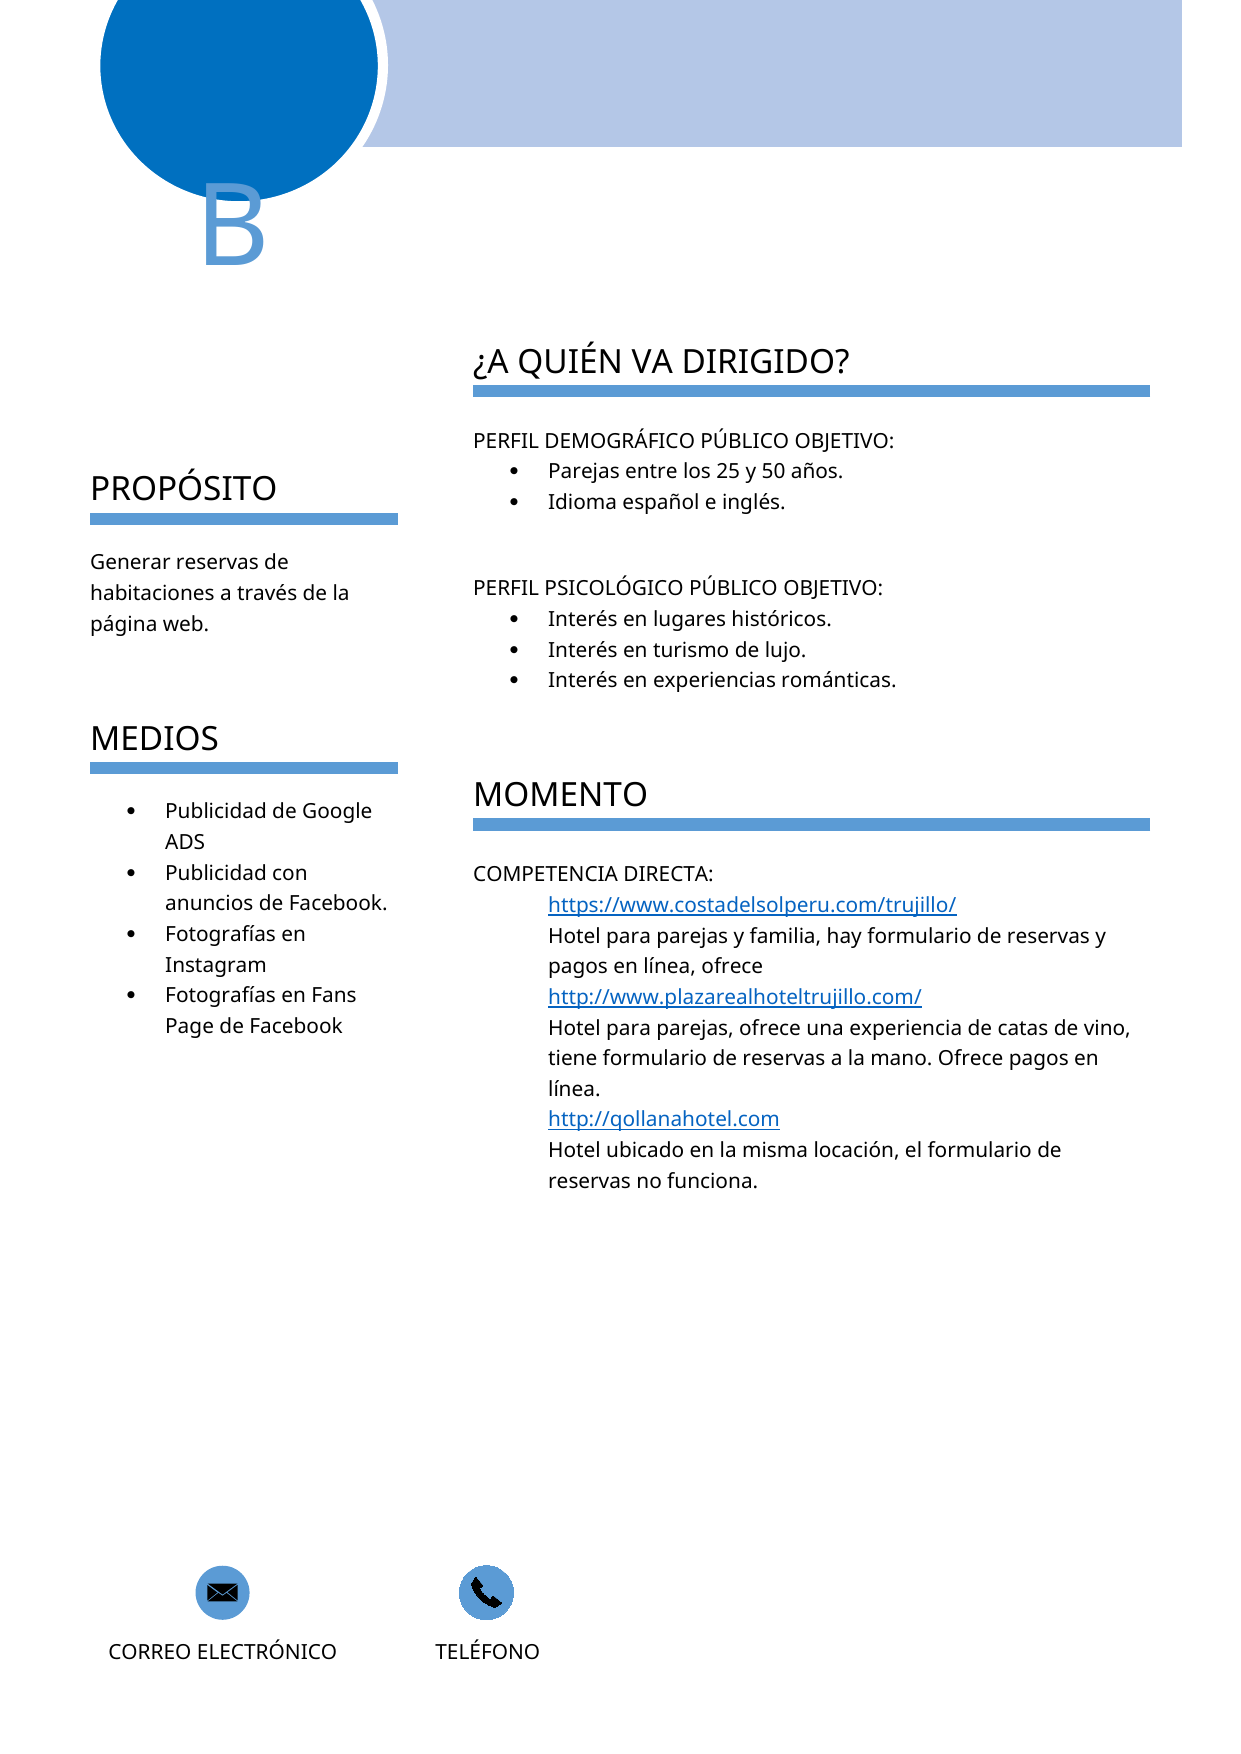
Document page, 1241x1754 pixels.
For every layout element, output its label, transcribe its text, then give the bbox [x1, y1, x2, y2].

table_header ¿A QUIÉN VA DIRIGIDO? PERFIL DEMOGRÁFICO PÚBLICO OBJETIVO: Parejas entre los 25 y 50 años. Idioma español e inglés. PERFIL PSICOLÓGICO PÚBLICO OBJETIVO: Interés en lugares históricos. Interés en turismo de lujo. Interés en experiencias románticas. MOMENTO COMPETENCIA DIRECTA: https://www.costadelsolperu.com/trujillo/ Hotel para parejas y familia, hay formulario de reservas y pagos en línea, ofrece http://www.plazarealhoteltrujillo.com/ Hotel para parejas, ofrece una experiencia de catas de vino, tiene formulario de reservas a la mano. Ofrece pagos en línea. http://qollanahotel.com Hotel ubicado en la misma locación, el formulario de reservas no funciona. [473, 831, 1150, 1227]
table_header ¿A QUIÉN VA DIRIGIDO? PERFIL DEMOGRÁFICO PÚBLICO OBJETIVO: Parejas entre los 25 y 50 años. Idioma español e inglés. PERFIL PSICOLÓGICO PÚBLICO OBJETIVO: Interés en lugares históricos. Interés en turismo de lujo. Interés en experiencias románticas. MOMENTO COMPETENCIA DIRECTA: https://www.costadelsolperu.com/trujillo/ Hotel para parejas y familia, hay formulario de reservas y pagos en línea, ofrece http://www.plazarealhoteltrujillo.com/ Hotel para parejas, ofrece una experiencia de catas de vino, tiene formulario de reservas a la mano. Ofrece pagos en línea. http://qollanahotel.com Hotel ubicado en la misma locación, el formulario de reservas no funciona. [473, 397, 1150, 818]
table_header ¿A QUIÉN VA DIRIGIDO? PERFIL DEMOGRÁFICO PÚBLICO OBJETIVO: Parejas entre los 25 y 50 años. Idioma español e inglés. PERFIL PSICOLÓGICO PÚBLICO OBJETIVO: Interés en lugares históricos. Interés en turismo de lujo. Interés en experiencias románticas. MOMENTO COMPETENCIA DIRECTA: https://www.costadelsolperu.com/trujillo/ Hotel para parejas y familia, hay formulario de reservas y pagos en línea, ofrece http://www.plazarealhoteltrujillo.com/ Hotel para parejas, ofrece una experiencia de catas de vino, tiene formulario de reservas a la mano. Ofrece pagos en línea. http://qollanahotel.com Hotel ubicado en la misma locación, el formulario de reservas no funciona. [473, 90, 1150, 385]
table_header PROPÓSITO Generar reservas de habitaciones a través de la página web. MEDIOS Publicidad de Google ADS Publicidad con anuncios de Facebook. Fotografías en Instagram Fotografías en Fans Page de Facebook [90, 90, 473, 1227]
